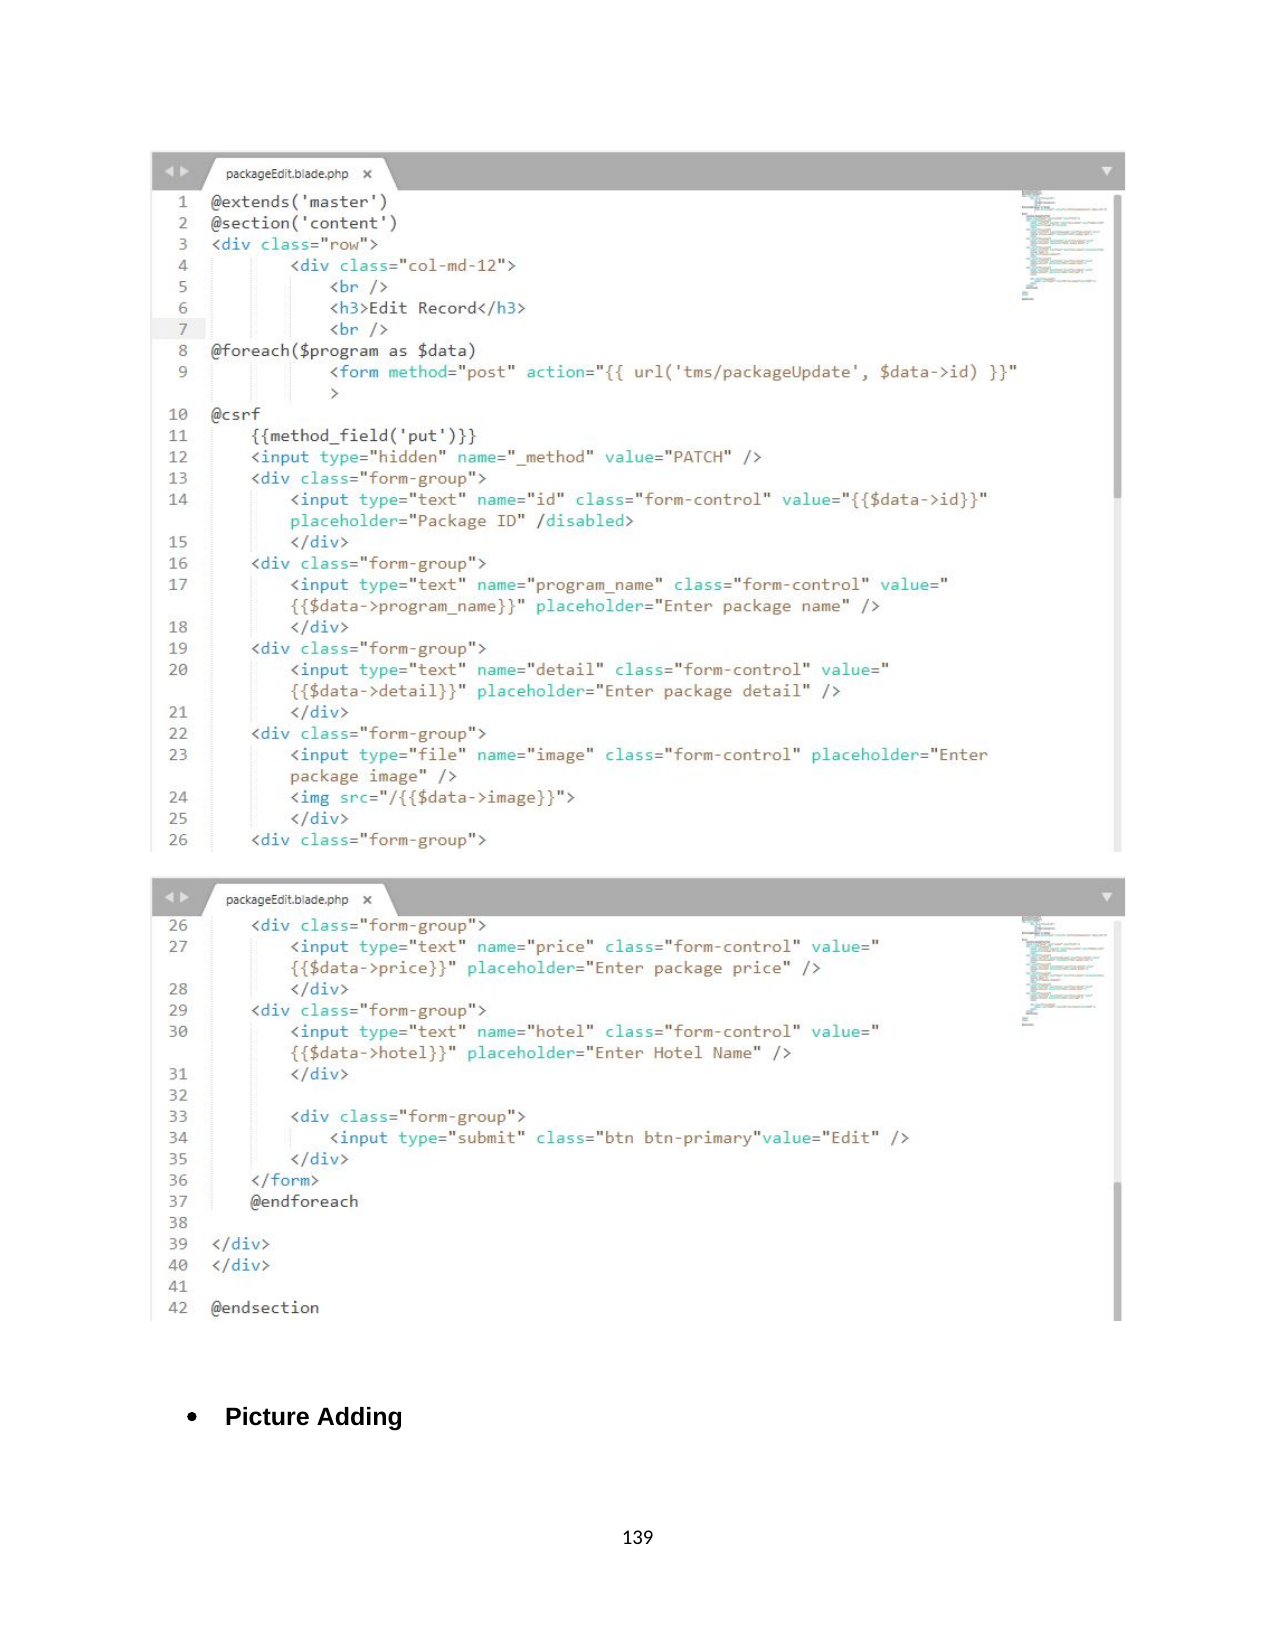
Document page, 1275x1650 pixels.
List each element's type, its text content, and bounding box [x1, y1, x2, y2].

picture [150, 150, 1125, 852]
picture [150, 876, 1125, 1321]
list Picture Adding [187, 1402, 1125, 1431]
